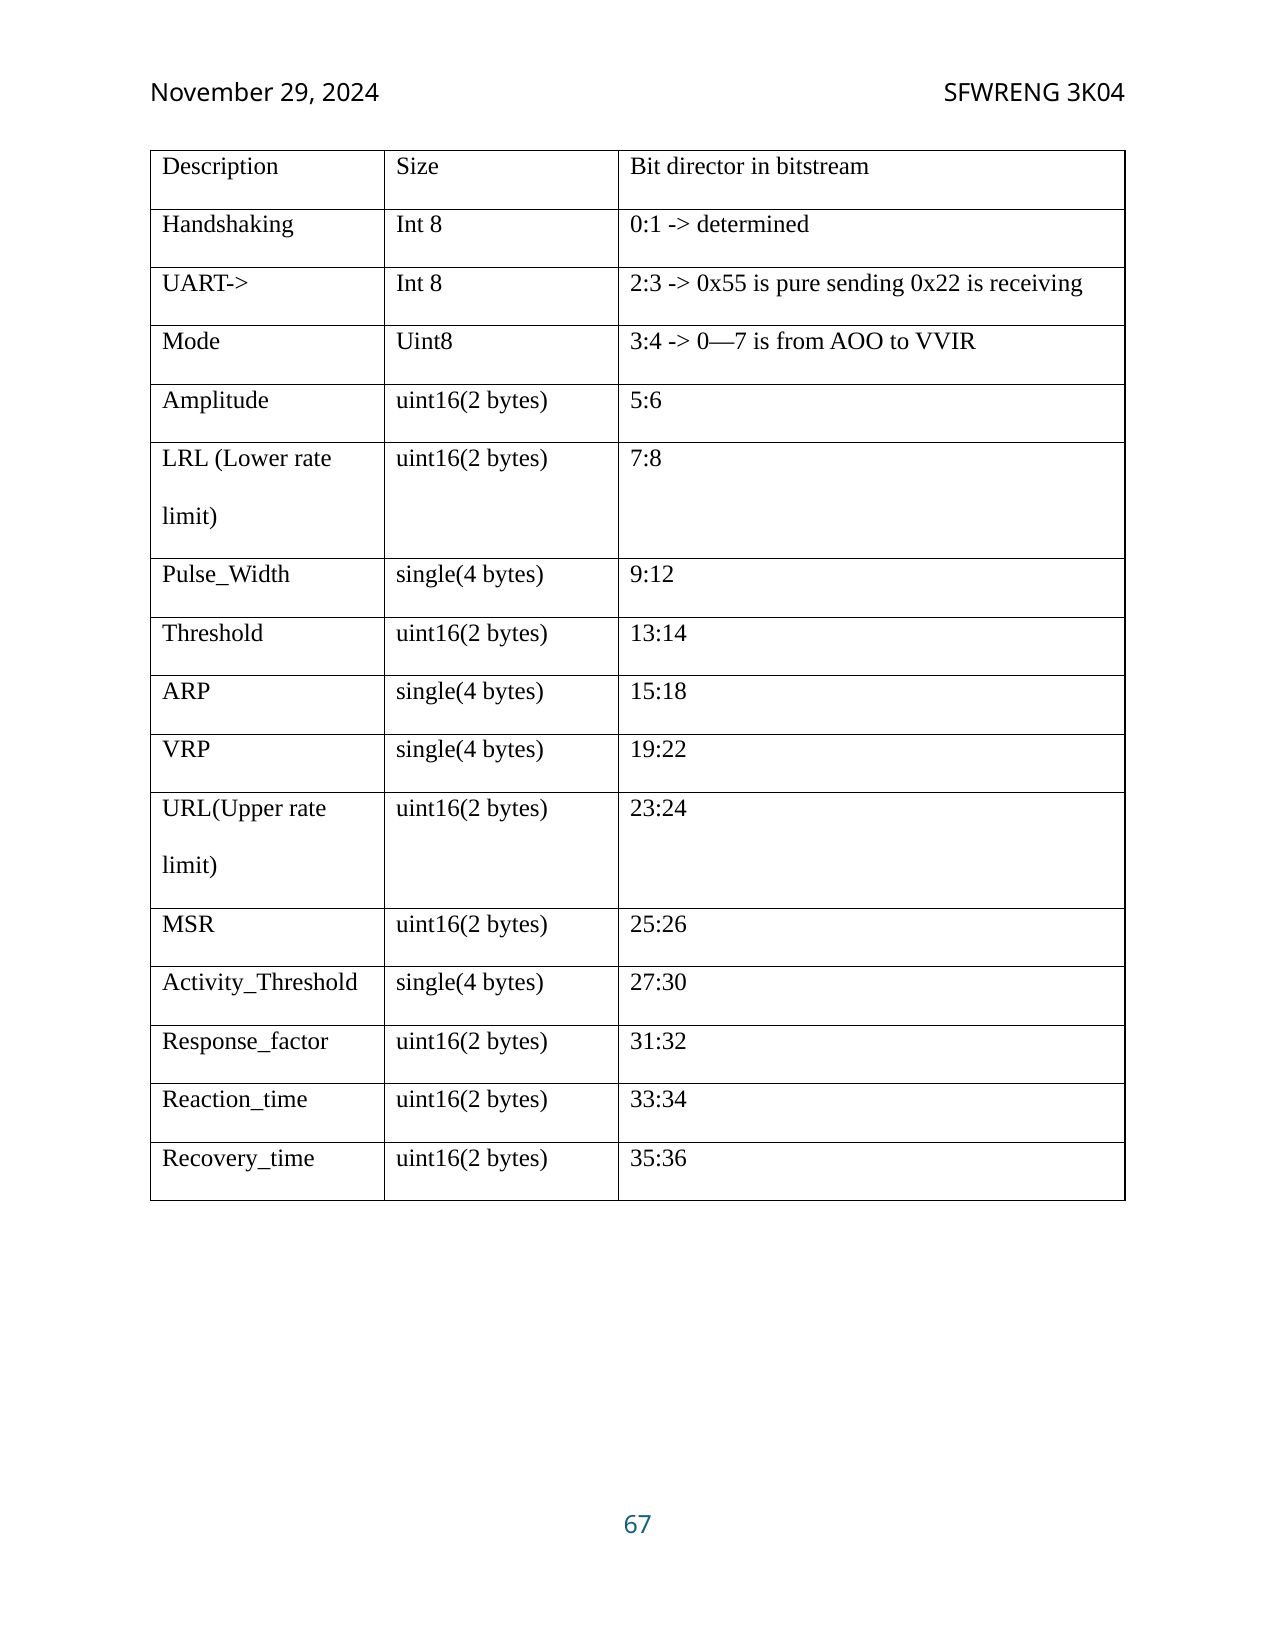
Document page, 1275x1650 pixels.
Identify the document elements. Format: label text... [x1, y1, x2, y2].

table_cell Pulse_Width [151, 559, 384, 617]
table_cell Threshold [151, 618, 384, 675]
table_cell 9:12 [619, 559, 1124, 617]
table_cell 31:32 [619, 1026, 1124, 1083]
table_cell 27:30 [619, 967, 1124, 1025]
table_cell uint16(2 bytes) [385, 1026, 618, 1083]
table_cell 13:14 [619, 618, 1124, 675]
table_cell 15:18 [619, 676, 1124, 733]
table_cell 2:3 -> 0x55 is pure sending 0x22 is receiving [619, 268, 1124, 325]
table_cell Int 8 [385, 210, 618, 267]
table_cell Response_factor [151, 1026, 384, 1083]
table_cell 3:4 -> 0—7 is from AOO to VVIR [619, 326, 1124, 384]
table_cell 25:26 [619, 909, 1124, 966]
table_cell 19:22 [619, 735, 1124, 792]
table_cell uint16(2 bytes) [385, 618, 618, 675]
table_cell Amplitude [151, 385, 384, 442]
table_cell 7:8 [619, 443, 1124, 558]
table_cell uint16(2 bytes) [385, 385, 618, 442]
table_cell 0:1 -> determined [619, 210, 1124, 267]
table_cell 35:36 [619, 1143, 1124, 1200]
table_cell uint16(2 bytes) [385, 1084, 618, 1142]
table_cell Uint8 [385, 326, 618, 384]
table_cell VRP [151, 735, 384, 792]
table_cell single(4 bytes) [385, 735, 618, 792]
table_cell 5:6 [619, 385, 1124, 442]
table_cell LRL (Lower rate limit) [151, 443, 384, 558]
table_header Size [385, 151, 618, 208]
table_cell Reaction_time [151, 1084, 384, 1142]
table_cell single(4 bytes) [385, 676, 618, 733]
table_header Bit director in bitstream [619, 151, 1124, 208]
table_cell uint16(2 bytes) [385, 1143, 618, 1200]
table_cell Recovery_time [151, 1143, 384, 1200]
table_cell Int 8 [385, 268, 618, 325]
table_cell MSR [151, 909, 384, 966]
table_cell 33:34 [619, 1084, 1124, 1142]
table_cell uint16(2 bytes) [385, 793, 618, 908]
table_header Description [151, 151, 384, 208]
table_cell uint16(2 bytes) [385, 909, 618, 966]
table_cell Activity_Threshold [151, 967, 384, 1025]
table_cell single(4 bytes) [385, 967, 618, 1025]
table_cell Mode [151, 326, 384, 384]
table_cell ARP [151, 676, 384, 733]
table_cell Handshaking [151, 210, 384, 267]
table_cell URL(Upper rate limit) [151, 793, 384, 908]
table_cell UART-> [151, 268, 384, 325]
table_cell 23:24 [619, 793, 1124, 908]
table_cell single(4 bytes) [385, 559, 618, 617]
table_cell uint16(2 bytes) [385, 443, 618, 558]
